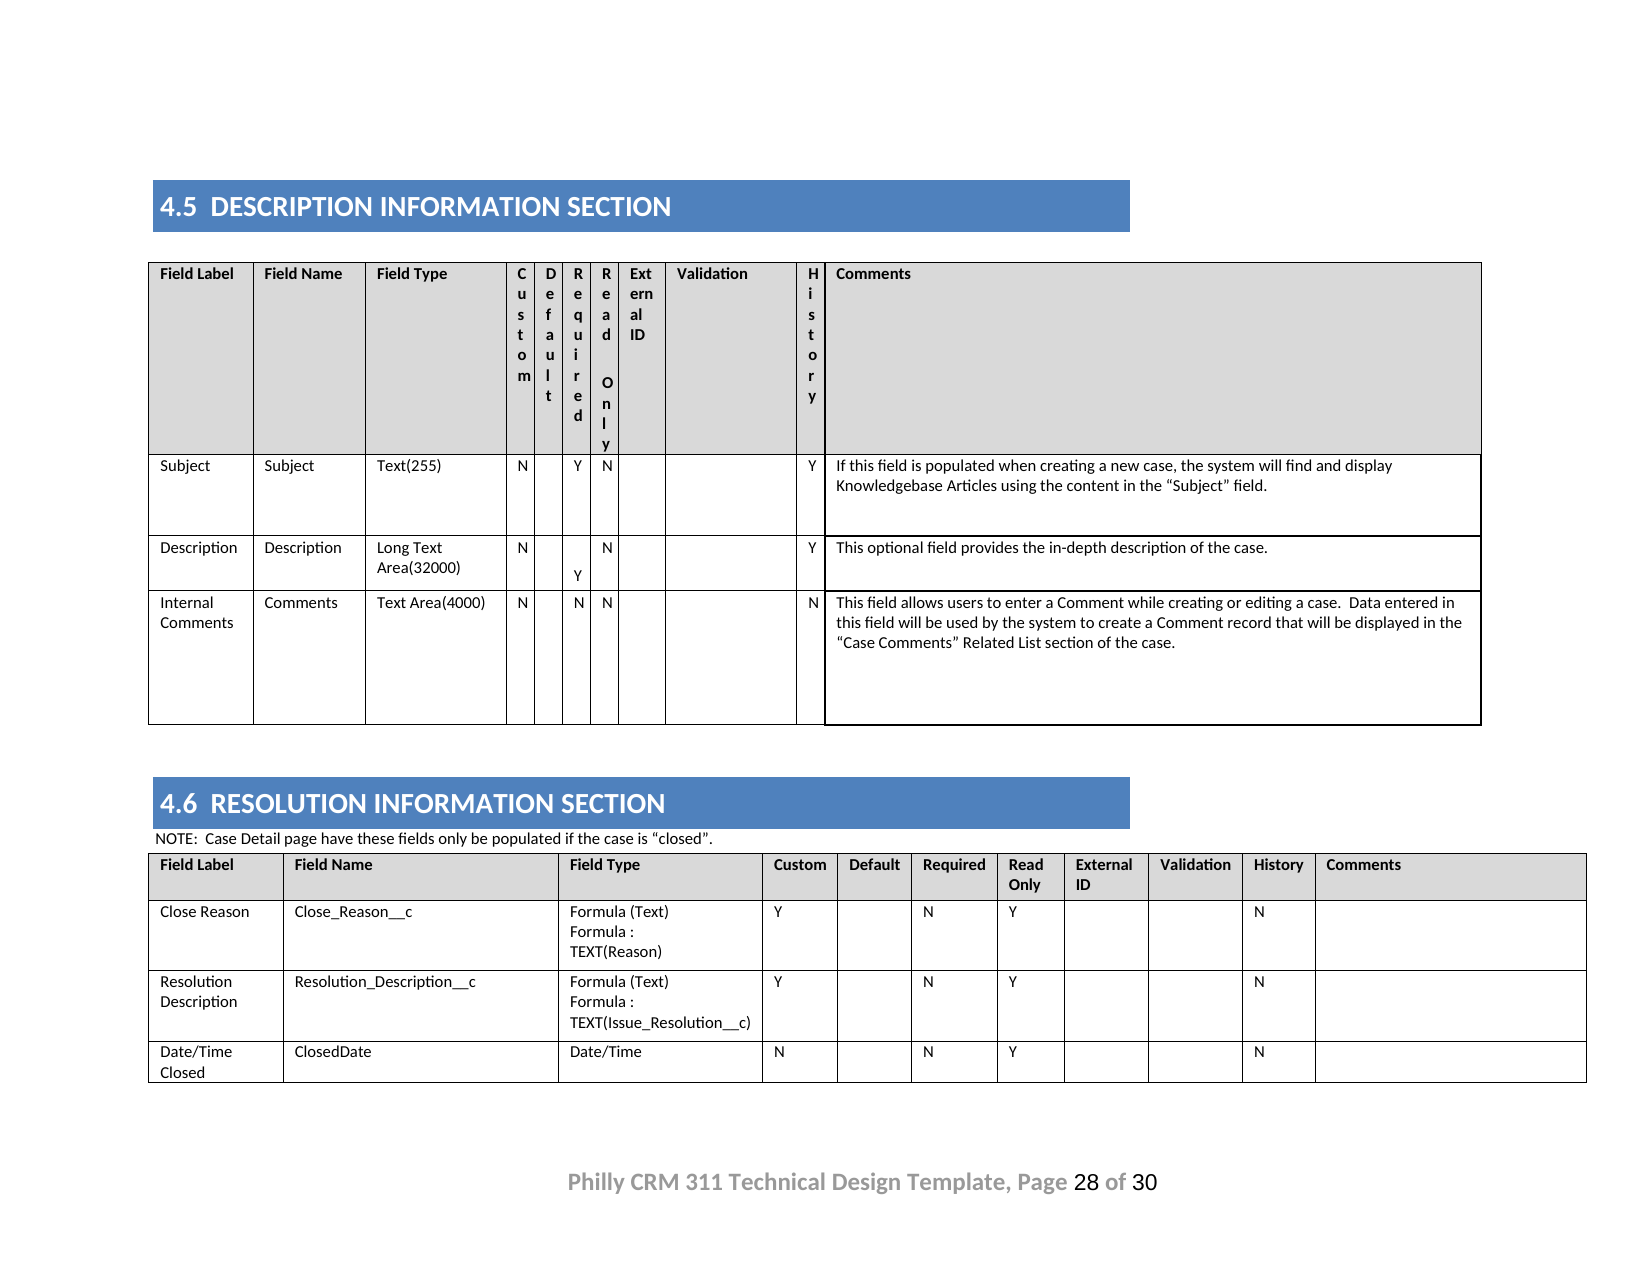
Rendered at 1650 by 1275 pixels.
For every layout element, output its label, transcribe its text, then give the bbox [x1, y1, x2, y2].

table_cell Description [149, 536, 253, 590]
table_cell This optional field provides the in-depth description of the case. [826, 537, 1480, 590]
table_cell [1149, 1042, 1242, 1082]
table_cell Y [797, 536, 824, 590]
table_header Read Only [591, 263, 618, 454]
table_cell [1316, 1042, 1586, 1082]
table_cell N [507, 591, 534, 724]
table_header Field Label [149, 854, 283, 900]
table_cell Y [998, 901, 1064, 970]
table_header Comments [826, 263, 1481, 454]
table_cell N [1243, 971, 1315, 1041]
table_cell [1316, 901, 1586, 970]
table_cell If this field is populated when creating a new case, the system will find and display Knowledgebase Articles using the content in the “Subject” field. [826, 455, 1480, 535]
table_header External ID [619, 263, 665, 454]
table_cell ClosedDate [284, 1042, 558, 1082]
table_cell Formula (Text) Formula : TEXT(Issue_Resolution__c) [559, 971, 762, 1041]
table_header 4.6 RESOLUTION INFORMATION SECTION [155, 779, 1128, 827]
table_header Default [535, 263, 562, 454]
table_cell [1316, 971, 1586, 1041]
table_cell Close Reason [149, 901, 283, 970]
table_cell [619, 591, 665, 724]
table_cell [666, 536, 796, 590]
table_cell N [912, 901, 997, 970]
table_cell This field allows users to enter a Comment while creating or editing a case. Data entered in this field will be used by the system to create a Comment record that will be displayed in the “Case Comments” Related List section of the case. [826, 592, 1480, 724]
table_cell Y [998, 1042, 1064, 1082]
table_cell Y [763, 901, 837, 970]
table_header Custom [507, 263, 534, 454]
table_cell Subject [149, 455, 253, 535]
table_cell Close_Reason__c [284, 901, 558, 970]
table_cell [838, 1042, 911, 1082]
table_cell Resolution Description [149, 971, 283, 1041]
table_cell [1149, 901, 1242, 970]
table_header Field Label [149, 263, 253, 454]
table_cell [666, 591, 796, 724]
table_header Validation [666, 263, 796, 454]
table_cell N [591, 536, 618, 590]
table_header History [1243, 854, 1315, 900]
table_cell Subject [254, 455, 365, 535]
table_cell Internal Comments [149, 591, 253, 724]
table_cell Text(255) [366, 455, 506, 535]
table_header Field Type [366, 263, 506, 454]
table_cell Text Area(4000) [366, 591, 506, 724]
table_cell N [591, 455, 618, 535]
table_cell [535, 536, 562, 590]
table_cell N [507, 536, 534, 590]
table_cell [1065, 1042, 1148, 1082]
table_cell Description [254, 536, 365, 590]
table_cell N [797, 591, 824, 724]
table_cell [838, 971, 911, 1041]
table_cell [619, 455, 665, 535]
table_cell Y [563, 455, 590, 535]
table_header Field Type [559, 854, 762, 900]
table_cell N [763, 1042, 837, 1082]
table_cell [535, 455, 562, 535]
table_header Default [838, 854, 911, 900]
table_header Validation [1149, 854, 1242, 900]
table_cell Resolution_Description__c [284, 971, 558, 1041]
table_cell N [1243, 1042, 1315, 1082]
table_header Required [912, 854, 997, 900]
table_cell [1065, 901, 1148, 970]
table_cell N [507, 455, 534, 535]
table_cell Y [563, 536, 590, 590]
table_header Required [563, 263, 590, 454]
table_cell [1149, 971, 1242, 1041]
table_cell [619, 536, 665, 590]
table_cell Y [763, 971, 837, 1041]
table_cell N [912, 971, 997, 1041]
table_cell Comments [254, 591, 365, 724]
table_cell Long Text Area(32000) [366, 536, 506, 590]
table_header Field Name [254, 263, 365, 454]
table_header Comments [1316, 854, 1586, 900]
table_cell Date/Time [559, 1042, 762, 1082]
table_cell Y [998, 971, 1064, 1041]
table_header Field Name [284, 854, 558, 900]
table_cell Date/Time Closed [149, 1042, 283, 1082]
table_cell [838, 901, 911, 970]
table_cell N [591, 591, 618, 724]
table_header Read Only [998, 854, 1064, 900]
table_header 4.5 DESCRIPTION INFORMATION SECTION [155, 182, 1128, 230]
table_cell N [1243, 901, 1315, 970]
table_cell N [912, 1042, 997, 1082]
table_cell Formula (Text) Formula : TEXT(Reason) [559, 901, 762, 970]
table_cell [1065, 971, 1148, 1041]
table_header Custom [763, 854, 837, 900]
text NOTE: Case Detail page have these fields only be populated if the case is “closed”. [150, 829, 1575, 849]
table_cell [535, 591, 562, 724]
table_cell Y [797, 455, 824, 535]
table_cell [666, 455, 796, 535]
table_header History [797, 263, 824, 454]
table_header External ID [1065, 854, 1148, 900]
table_cell N [563, 591, 590, 724]
